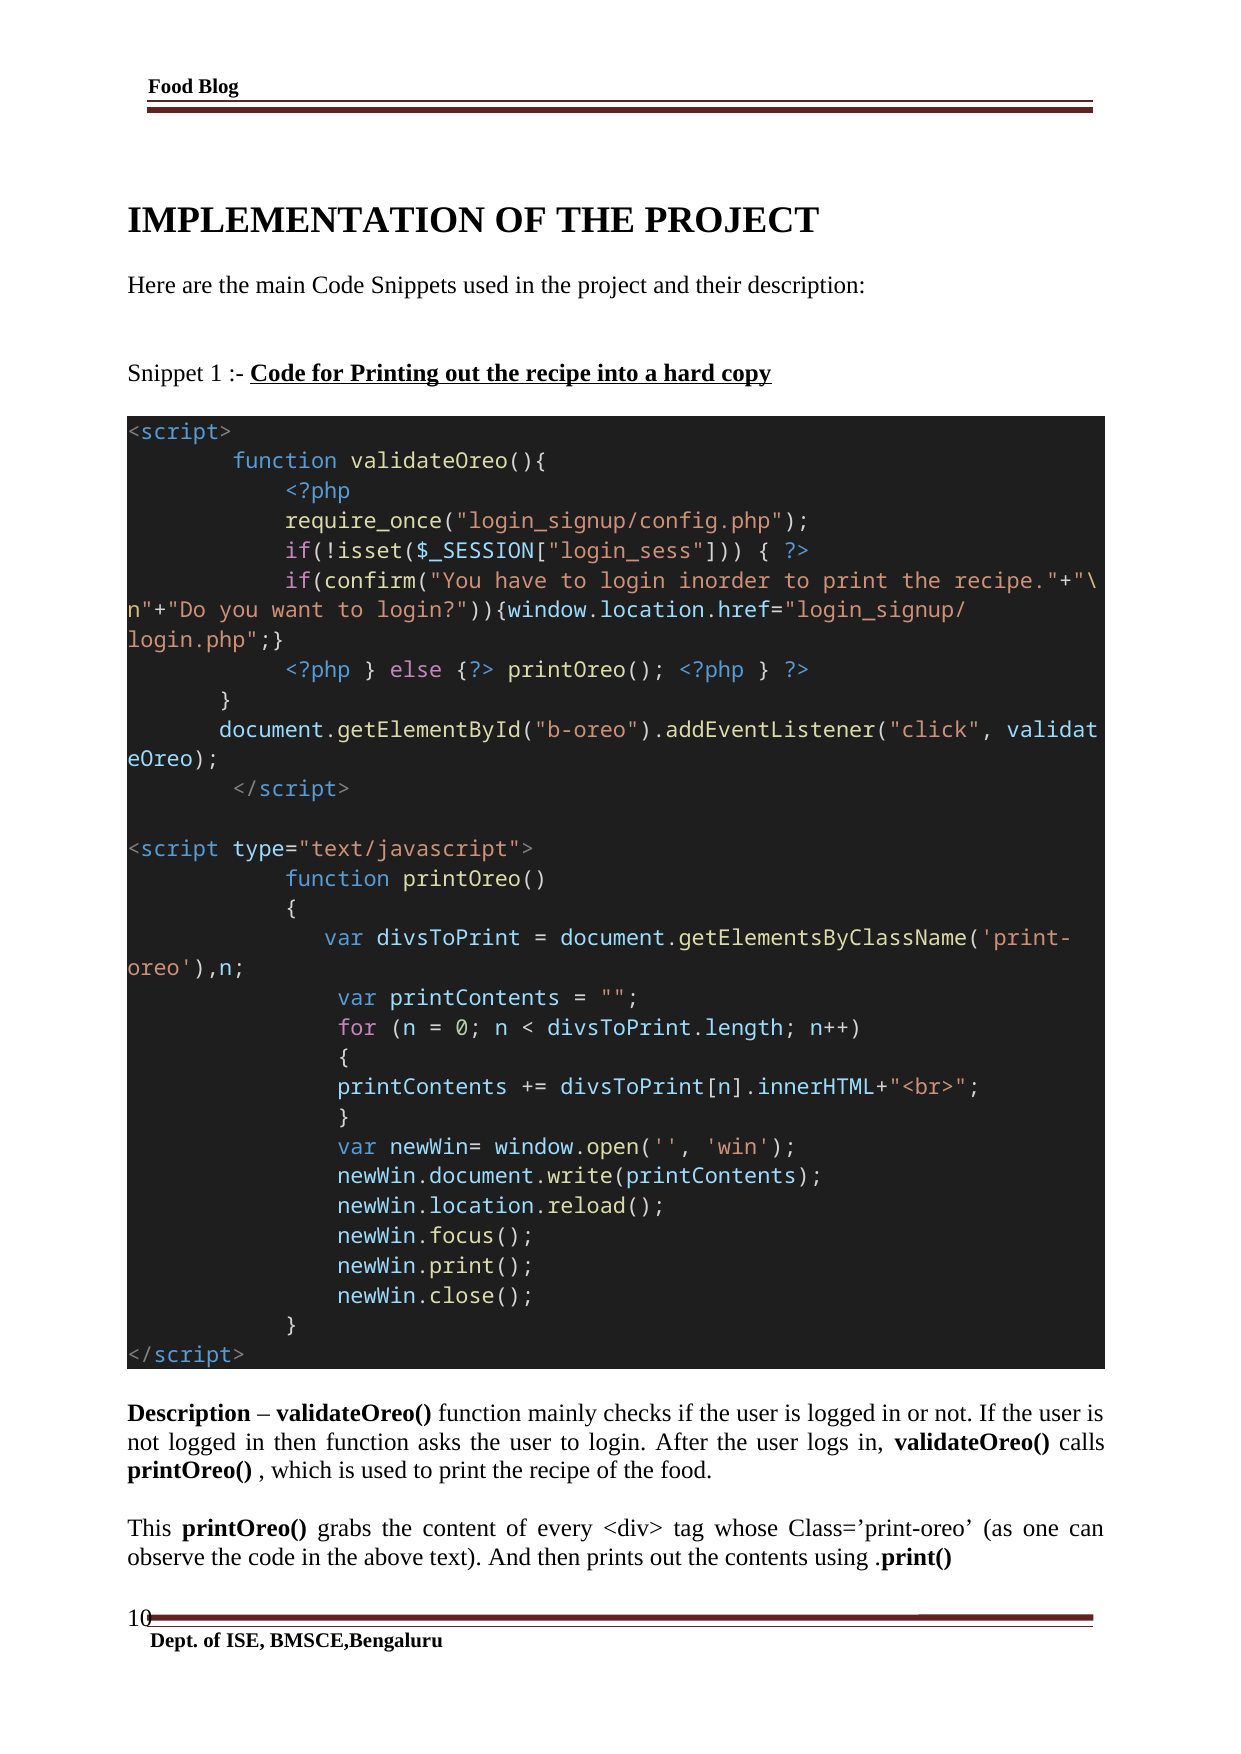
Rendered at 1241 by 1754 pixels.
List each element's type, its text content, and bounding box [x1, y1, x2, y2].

text <script> [127, 416, 1105, 445]
text This printOreo() grabs the content of every <div> tag whose Class=’print-oreo’ (as one can observe the code in the above text). And then prints out the contents using .print() [127, 1513, 1105, 1571]
text } [127, 1101, 1105, 1131]
text newWin.document.write(printContents); [127, 1160, 1105, 1190]
text } [127, 1309, 1105, 1339]
text if(!isset($_SESSION["login_sess"])) { ?> [127, 535, 1105, 564]
text newWin.print(); [127, 1250, 1105, 1279]
text var divsToPrint = document.getElementsByClassName('print-oreo'),n; [127, 922, 1105, 982]
text function printOreo() [127, 862, 1105, 892]
text newWin.close(); [127, 1279, 1105, 1309]
text IMPLEMENTATION OF THE PROJECT [127, 197, 1105, 241]
text </script> [127, 1339, 1105, 1369]
text { [127, 892, 1105, 922]
text document.getElementById("b-oreo").addEventListener("click", validateOreo); [127, 713, 1105, 773]
text Here are the main Code Snippets used in the project and their description: [127, 270, 1105, 299]
text </script> [127, 773, 1105, 803]
text if(confirm("You have to login inorder to print the recipe."+"\n"+"Do you want to login?")){window.location.href="login_signup/login.php";} [127, 564, 1105, 654]
text <?php } else {?> printOreo(); <?php } ?> [127, 654, 1105, 684]
text newWin.location.reload(); [127, 1190, 1105, 1220]
text Snippet 1 :- Code for Printing out the recipe into a hard copy [127, 358, 1105, 386]
text var printContents = ""; [127, 982, 1105, 1011]
text <script type="text/javascript"> [127, 833, 1105, 862]
text newWin.focus(); [127, 1220, 1105, 1250]
text for (n = 0; n < divsToPrint.length; n++) [127, 1011, 1105, 1041]
text { [127, 1041, 1105, 1071]
text <?php [127, 475, 1105, 505]
text function validateOreo(){ [127, 445, 1105, 475]
text require_once("login_signup/config.php"); [127, 505, 1105, 535]
text printContents += divsToPrint[n].innerHTML+"<br>"; [127, 1071, 1105, 1101]
text } [127, 684, 1105, 713]
text var newWin= window.open('', 'win'); [127, 1131, 1105, 1160]
text Description – validateOreo() function mainly checks if the user is logged in or not. If the user is not logged in then function asks the user to login. After the user logs in, validateOreo() calls printOreo() , which is used to print the recipe of the food. [127, 1398, 1105, 1484]
